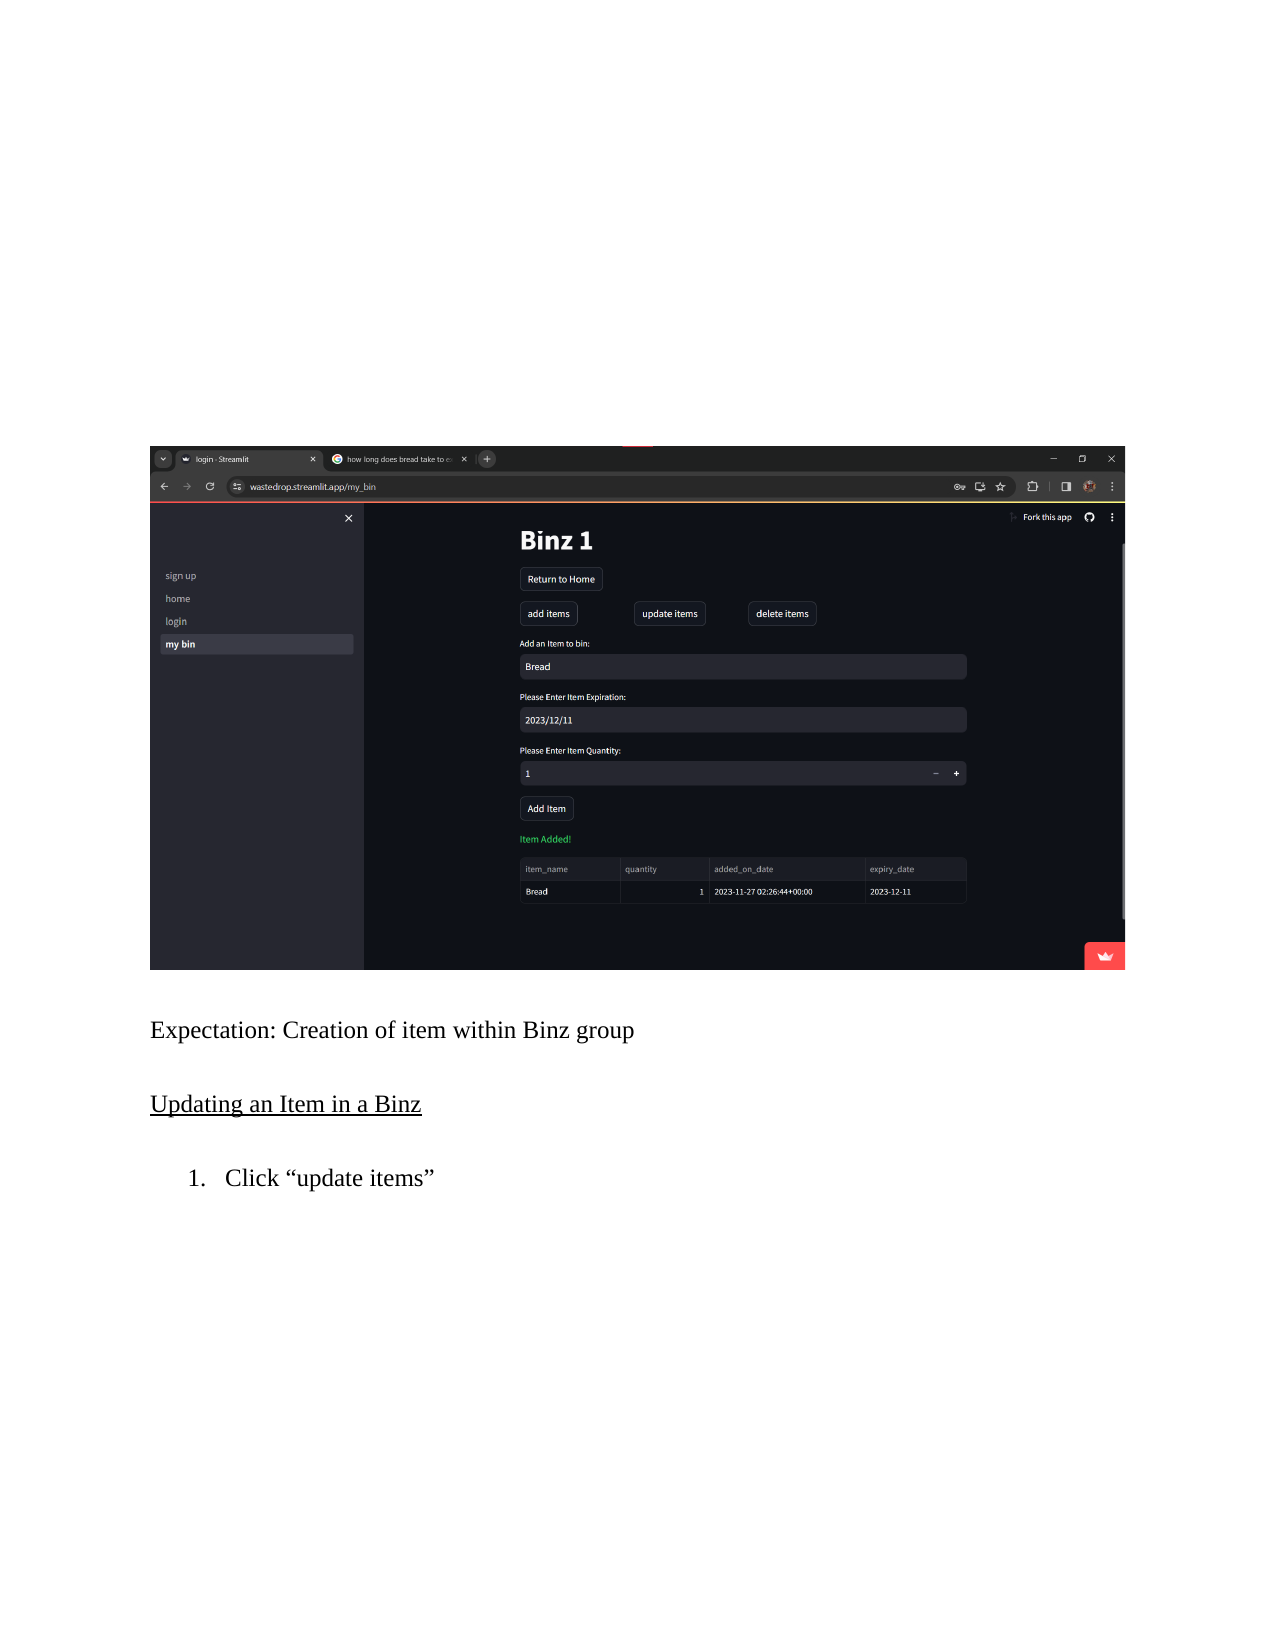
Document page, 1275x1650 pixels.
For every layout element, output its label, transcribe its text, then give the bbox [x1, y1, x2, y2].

picture [150, 446, 1125, 970]
list Click “update items” [187, 1163, 1125, 1192]
text Expectation: Creation of item within Binz group [150, 1015, 1125, 1044]
text Updating an Item in a Binz [150, 1089, 1125, 1118]
